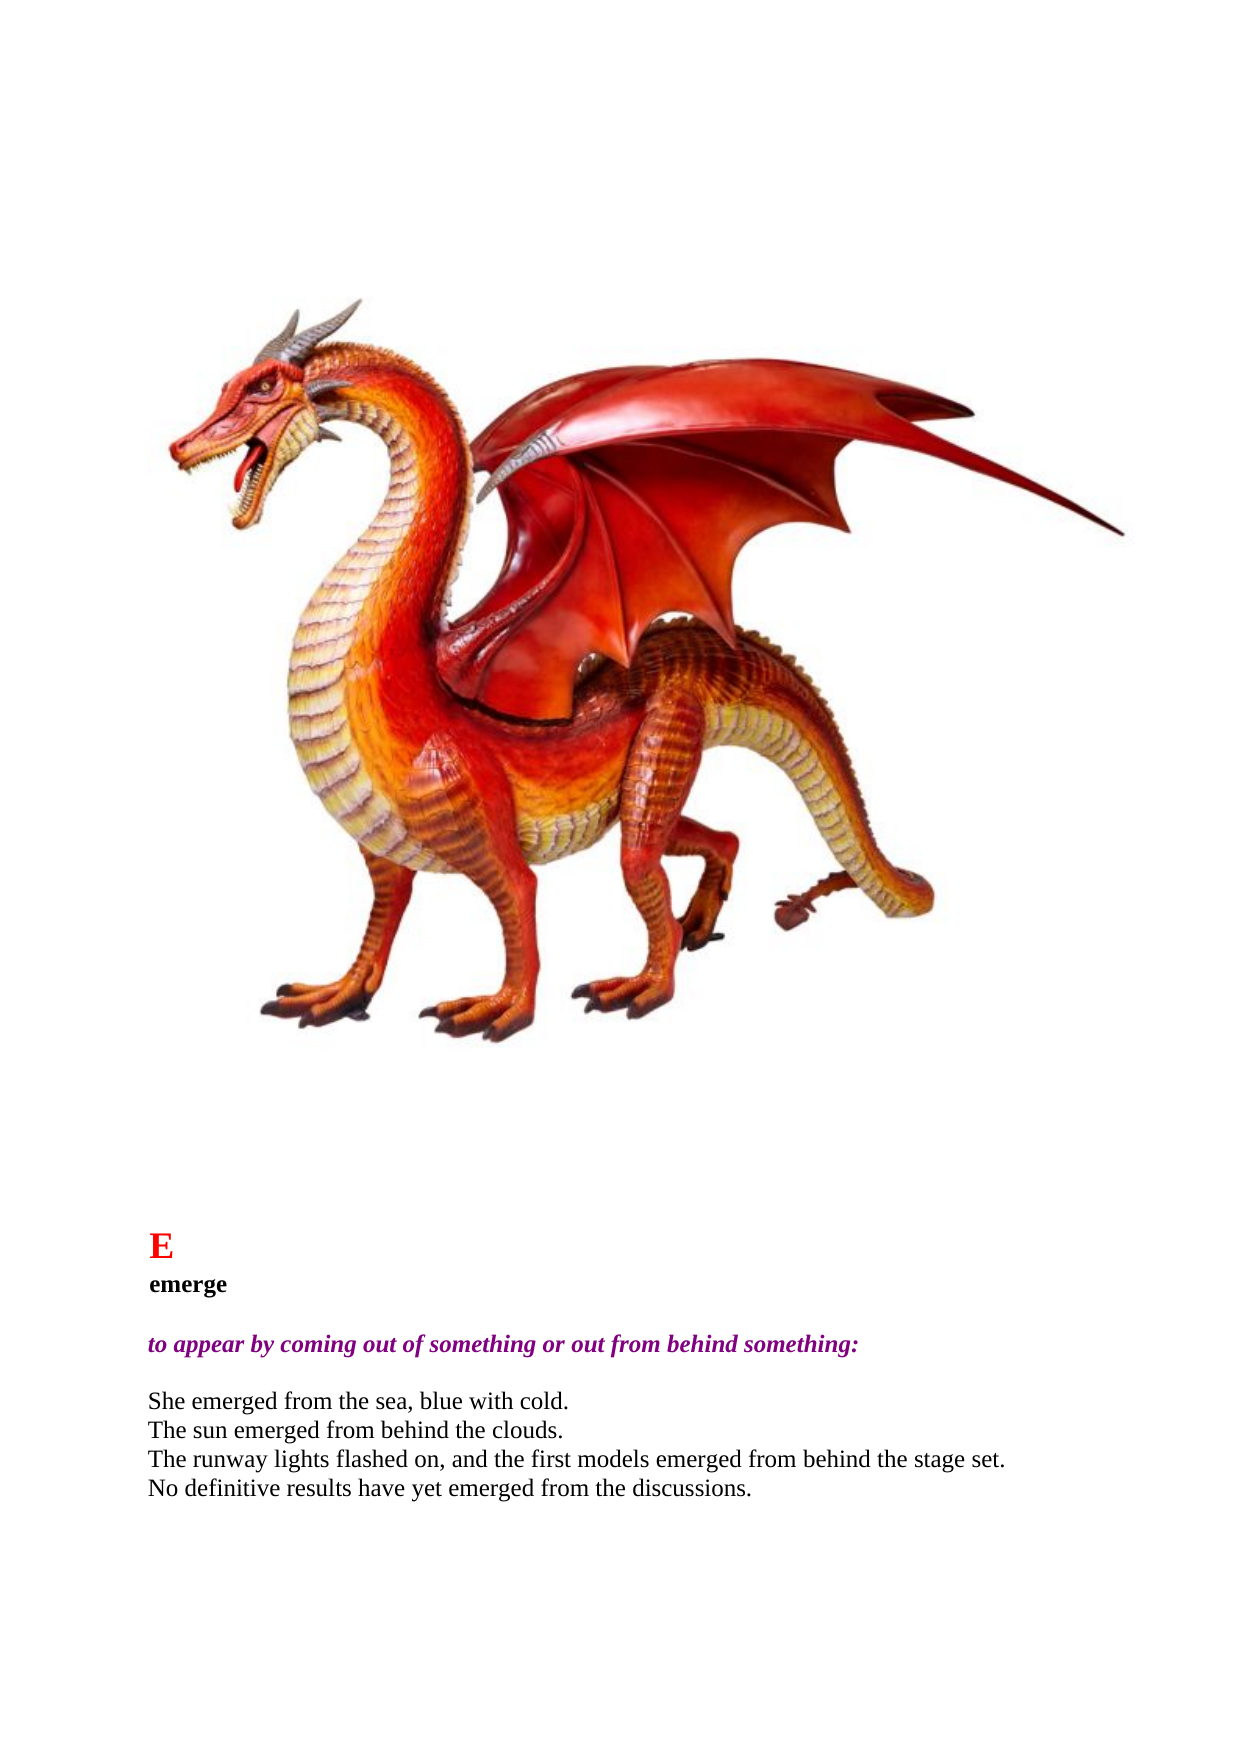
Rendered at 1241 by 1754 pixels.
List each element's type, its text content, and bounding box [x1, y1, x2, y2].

text to appear by coming out of something or out from behind something: She emerged from the sea, blue with cold. The sun emerged from behind the clouds. The runway lights flashed on, and the first models emerged from behind the stage set. No definitive results have yet emerged from the discussions. [148, 1329, 1093, 1501]
picture [147, 147, 1147, 1193]
table_header emerge [148, 1268, 494, 1300]
table_header E [148, 1222, 494, 1268]
